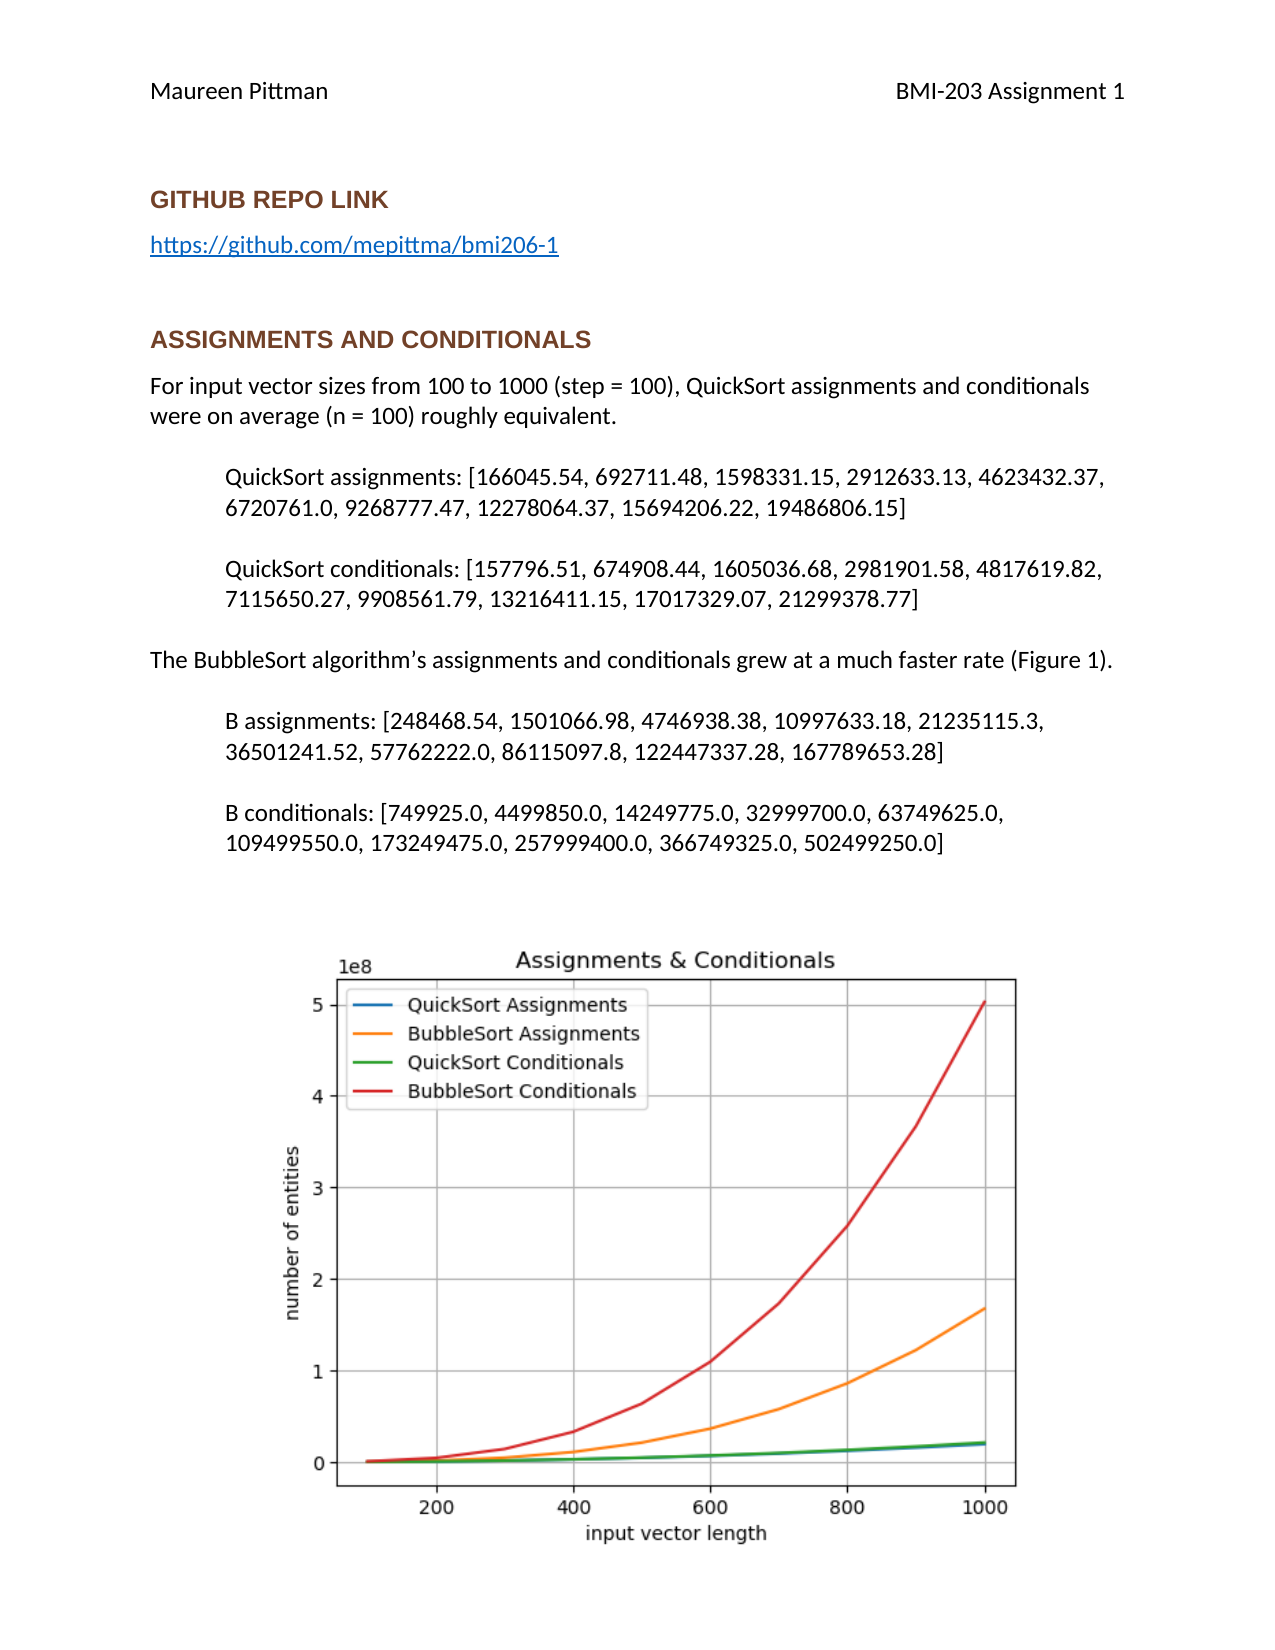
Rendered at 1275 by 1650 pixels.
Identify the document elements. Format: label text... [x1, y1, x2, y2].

subtitle ASSIGNMENTS AND CONDITIONALS [150, 322, 1125, 354]
text QuickSort assignments: [166045.54, 692711.48, 1598331.15, 2912633.13, 4623432.37, 6720761.0, 9268777.47, 12278064.37, 15694206.22, 19486806.15] [225, 461, 1125, 522]
picture [271, 938, 1033, 1558]
text https://github.com/mepittma/bmi206-1 [150, 229, 1125, 260]
text The BubbleSort algorithm’s assignments and conditionals grew at a much faster rate (Figure 1). [150, 644, 1125, 675]
text B conditionals: [749925.0, 4499850.0, 14249775.0, 32999700.0, 63749625.0, 109499550.0, 173249475.0, 257999400.0, 366749325.0, 502499250.0] [225, 797, 1125, 858]
subtitle GITHUB REPO LINK [150, 182, 1125, 213]
text QuickSort conditionals: [157796.51, 674908.44, 1605036.68, 2981901.58, 4817619.82, 7115650.27, 9908561.79, 13216411.15, 17017329.07, 21299378.77] [225, 553, 1125, 614]
text For input vector sizes from 100 to 1000 (step = 100), QuickSort assignments and conditionals were on average (n = 100) roughly equivalent. [150, 370, 1125, 431]
text B assignments: [248468.54, 1501066.98, 4746938.38, 10997633.18, 21235115.3, 36501241.52, 57762222.0, 86115097.8, 122447337.28, 167789653.28] [225, 706, 1125, 767]
